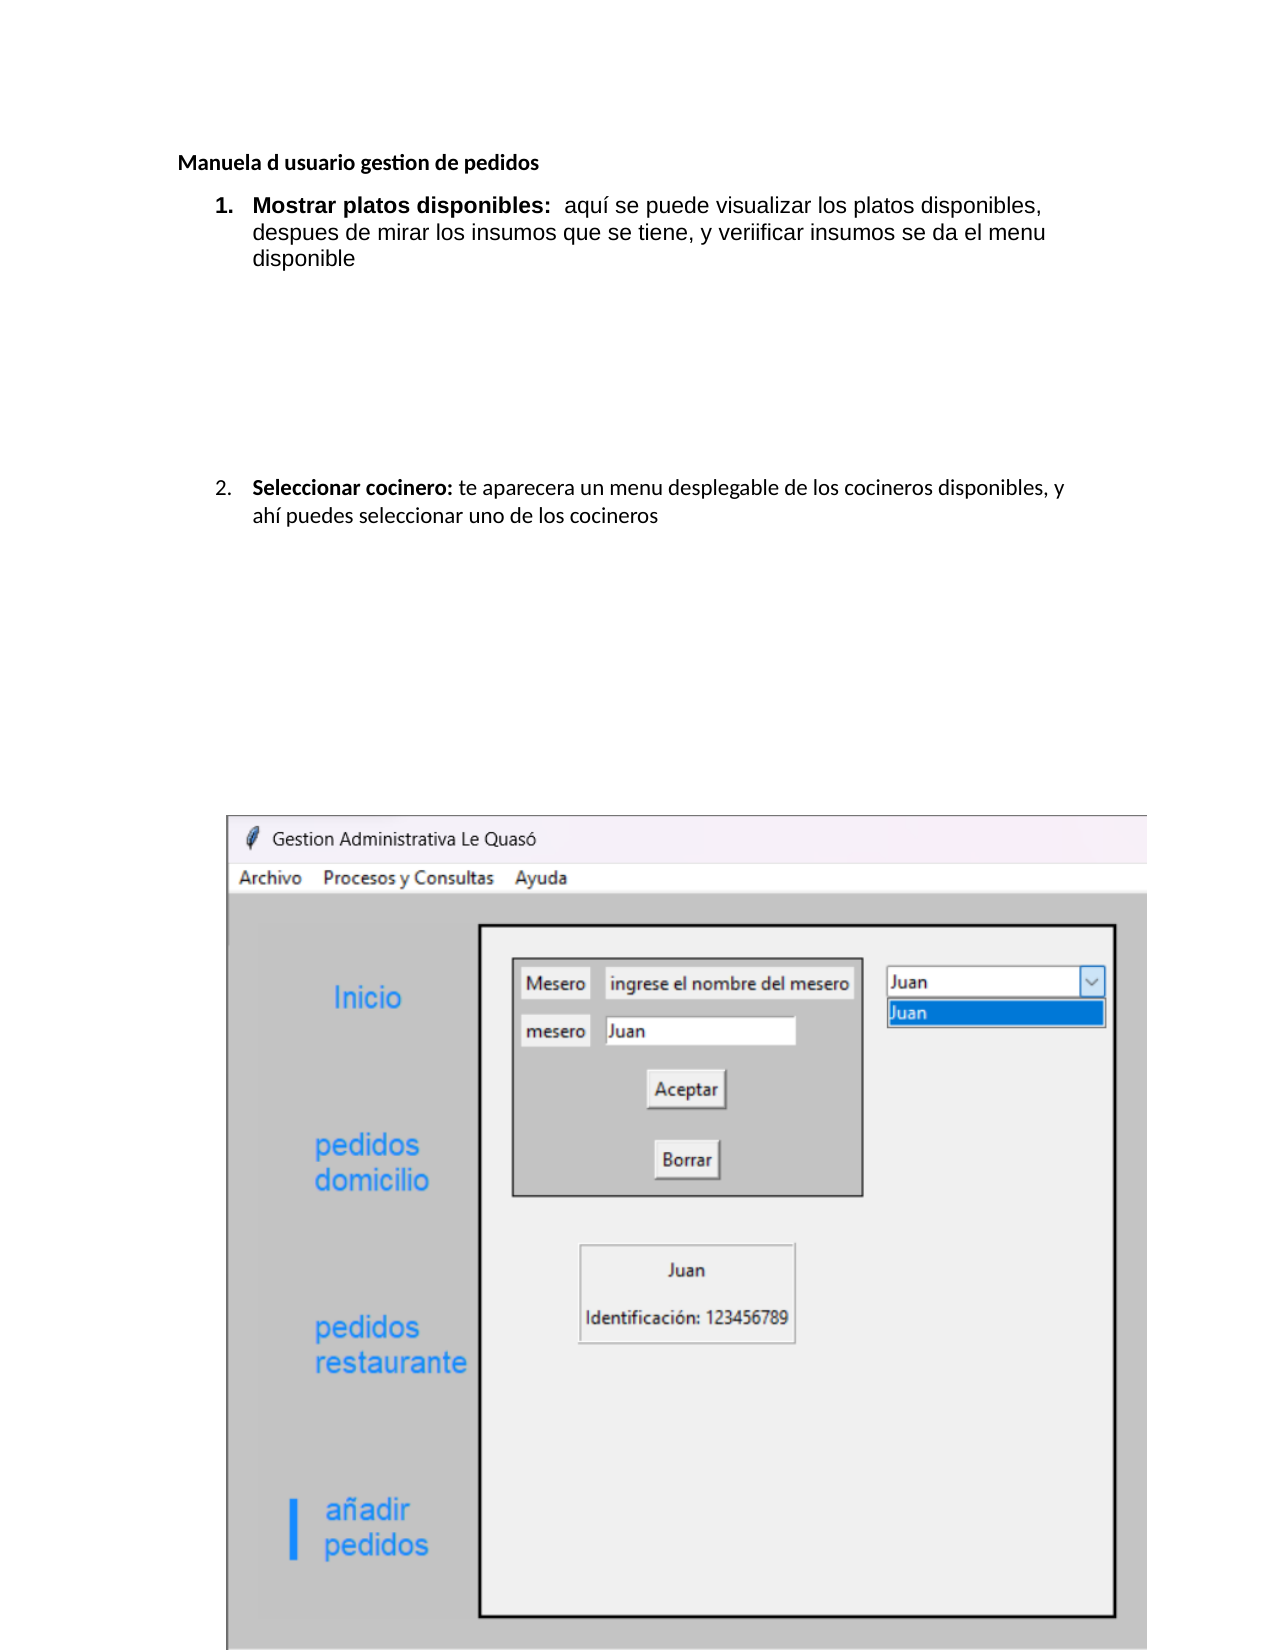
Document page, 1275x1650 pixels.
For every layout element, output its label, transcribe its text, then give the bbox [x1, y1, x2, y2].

picture [226, 815, 1147, 1650]
text Manuela d usuario gestion de pedidos [177, 148, 1098, 176]
list Seleccionar cocinero: te aparecera un menu desplegable de los cocineros disponibles, y ahí puedes seleccionar uno de los cocineros [215, 473, 1098, 529]
list Mostrar platos disponibles: aquí se puede visualizar los platos disponibles, despues de mirar los insumos que se tiene, y veriificar insumos se da el menu disponible [215, 192, 1098, 271]
